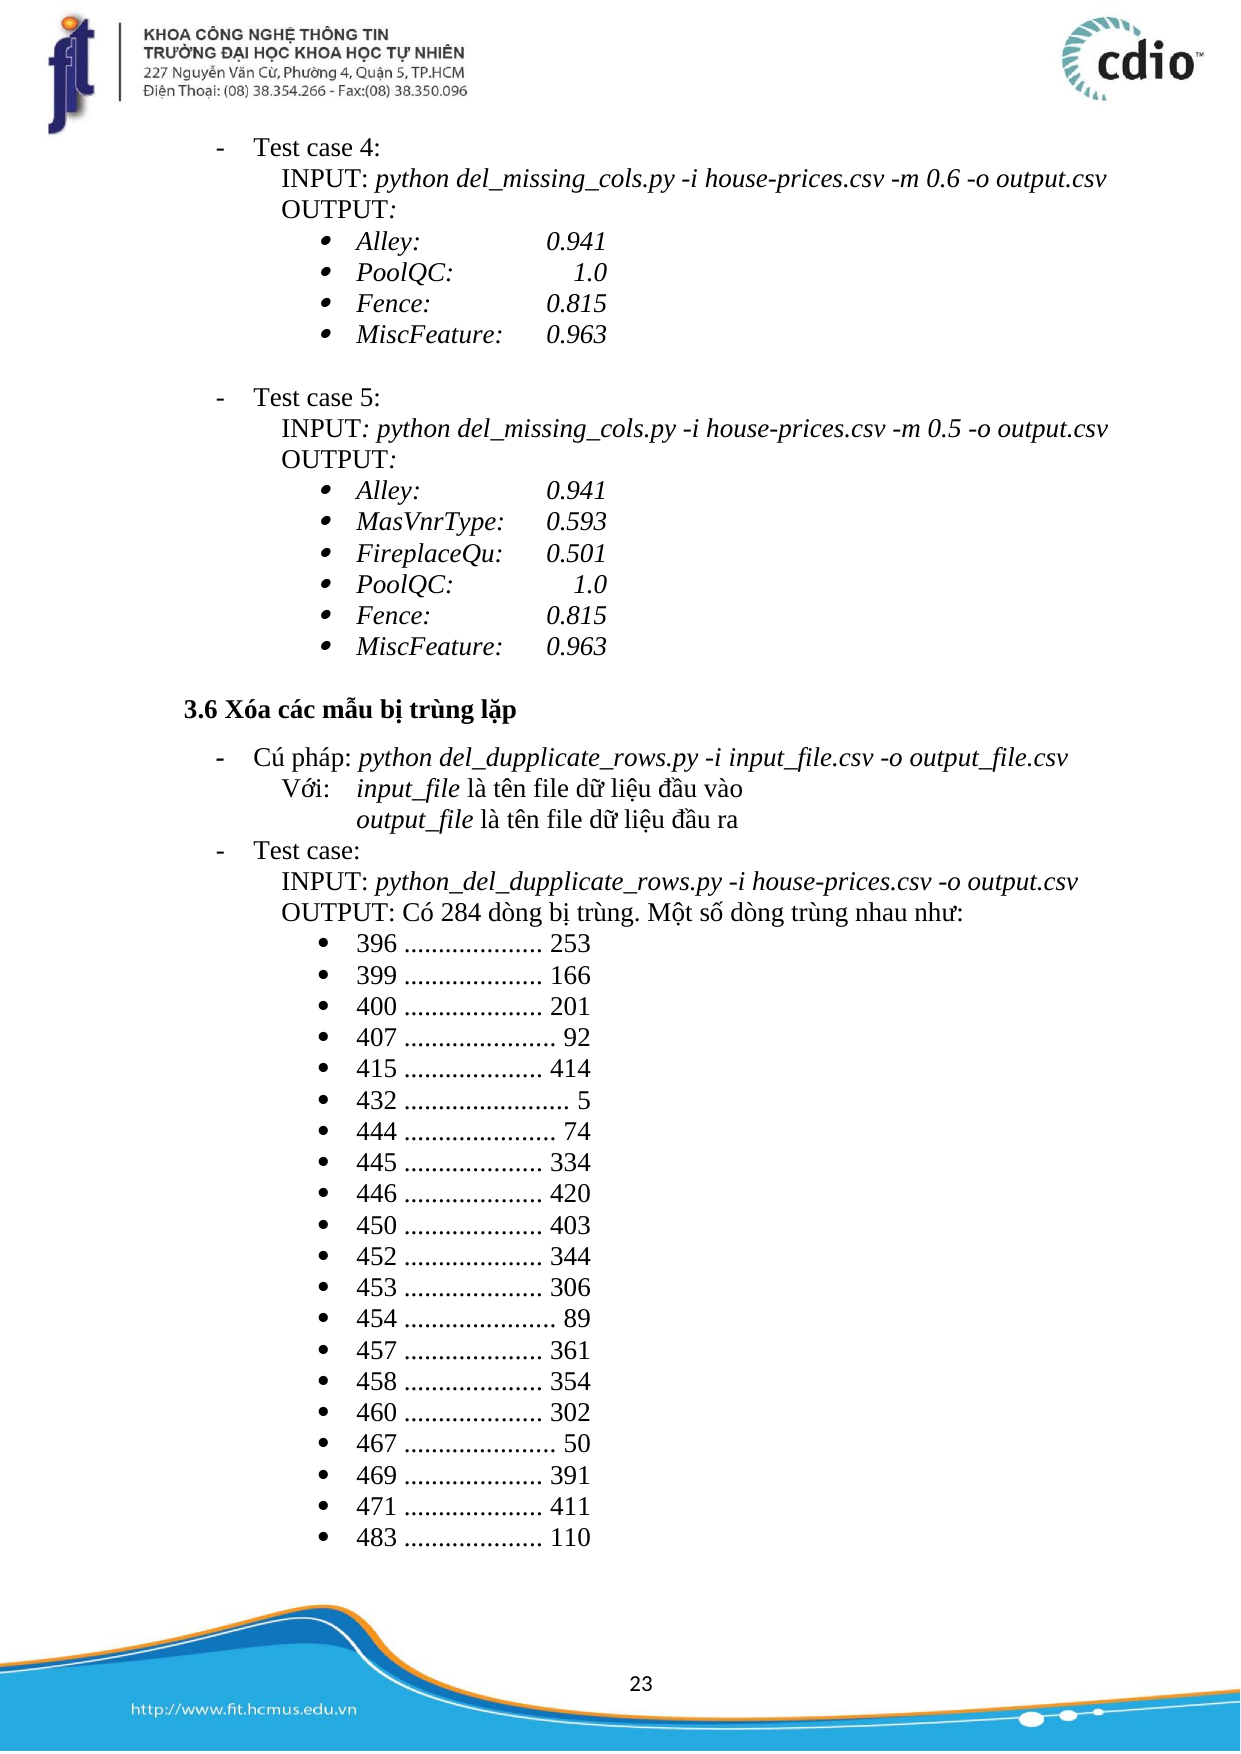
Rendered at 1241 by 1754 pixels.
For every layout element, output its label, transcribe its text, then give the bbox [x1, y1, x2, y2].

list OUTPUT: Có 284 dòng bị trùng. Một số dòng trùng nhau như: [281, 896, 1150, 928]
list PoolQC: 1.0 [319, 256, 1150, 287]
list MiscFeature: 0.963 [319, 318, 1150, 350]
list INPUT: python del_missing_cols.py -i house-prices.csv -m 0.6 -o output.csv [281, 162, 1150, 193]
list 457 361 [319, 1334, 1150, 1365]
list INPUT: python_del_dupplicate_rows.py -i house-prices.csv -o output.csv [281, 865, 1150, 896]
list OUTPUT: [281, 193, 1150, 225]
subtitle Xóa các mẫu bị trùng lặp [176, 693, 1150, 724]
list 446 420 [319, 1178, 1150, 1209]
list Test case: [216, 834, 1150, 865]
list OUTPUT: [281, 443, 1150, 474]
list 460 302 [319, 1396, 1150, 1428]
list MasVnrType: 0.593 [319, 506, 1150, 537]
list 407 92 [319, 1021, 1150, 1053]
list 467 50 [319, 1428, 1150, 1459]
list Fence: 0.815 [319, 599, 1150, 631]
list Alley: 0.941 [319, 225, 1150, 256]
list 399 166 [319, 959, 1150, 990]
list INPUT: python del_missing_cols.py -i house-prices.csv -m 0.5 -o output.csv [281, 412, 1150, 443]
list 396 253 [319, 928, 1150, 959]
list 483 110 [319, 1521, 1150, 1553]
list 471 411 [319, 1490, 1150, 1521]
list 450 403 [319, 1209, 1150, 1240]
list 452 344 [319, 1240, 1150, 1271]
list 458 354 [319, 1365, 1150, 1396]
list 469 391 [319, 1459, 1150, 1490]
list 444 74 [319, 1115, 1150, 1146]
list Fence: 0.815 [319, 287, 1150, 318]
picture [0, 1601, 1241, 1751]
list Test case 4: [216, 131, 1150, 162]
list Với: input_file là tên file dữ liệu đầu vào [281, 772, 1150, 803]
list 432 5 [319, 1084, 1150, 1115]
list 453 306 [319, 1271, 1150, 1303]
list Alley: 0.941 [319, 474, 1150, 506]
list 400 201 [319, 990, 1150, 1021]
list 454 89 [319, 1303, 1150, 1334]
list FireplaceQu: 0.501 [319, 537, 1150, 568]
list 445 334 [319, 1146, 1150, 1178]
list output_file là tên file dữ liệu đầu ra [281, 803, 1150, 834]
list Test case 5: [216, 381, 1150, 412]
list MiscFeature: 0.963 [319, 631, 1150, 662]
list PoolQC: 1.0 [319, 568, 1150, 599]
list Cú pháp: python del_dupplicate_rows.py -i input_file.csv -o output_file.csv [216, 741, 1150, 772]
list 415 414 [319, 1053, 1150, 1084]
picture [24, 6, 1216, 157]
